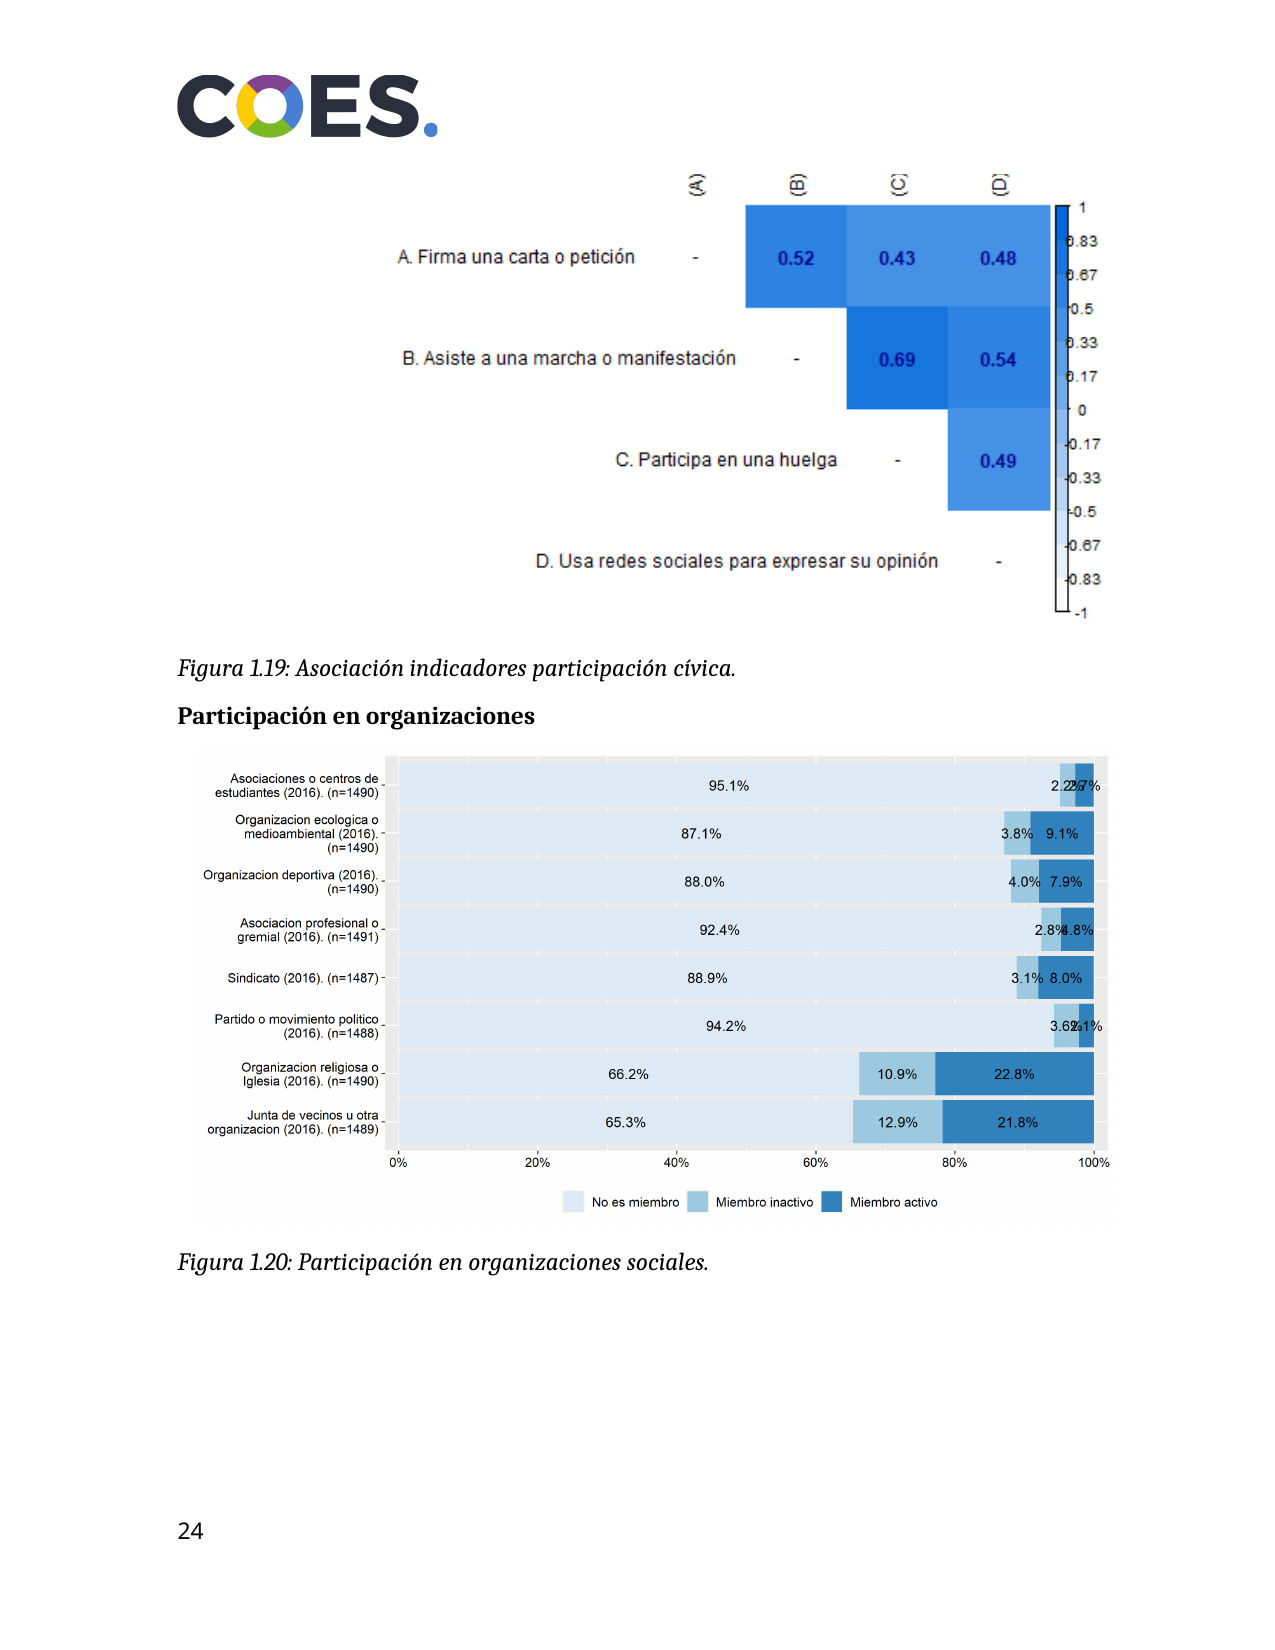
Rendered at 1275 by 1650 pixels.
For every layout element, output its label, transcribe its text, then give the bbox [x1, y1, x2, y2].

text Participación en organizaciones [177, 702, 1098, 731]
picture [177, 75, 438, 146]
text Figura 1.20: Participación en organizaciones sociales. [177, 1248, 1098, 1276]
picture [196, 749, 1115, 1227]
text Figura 1.19: Asociación indicadores participación cívica. [177, 654, 1098, 683]
picture [196, 174, 1115, 634]
